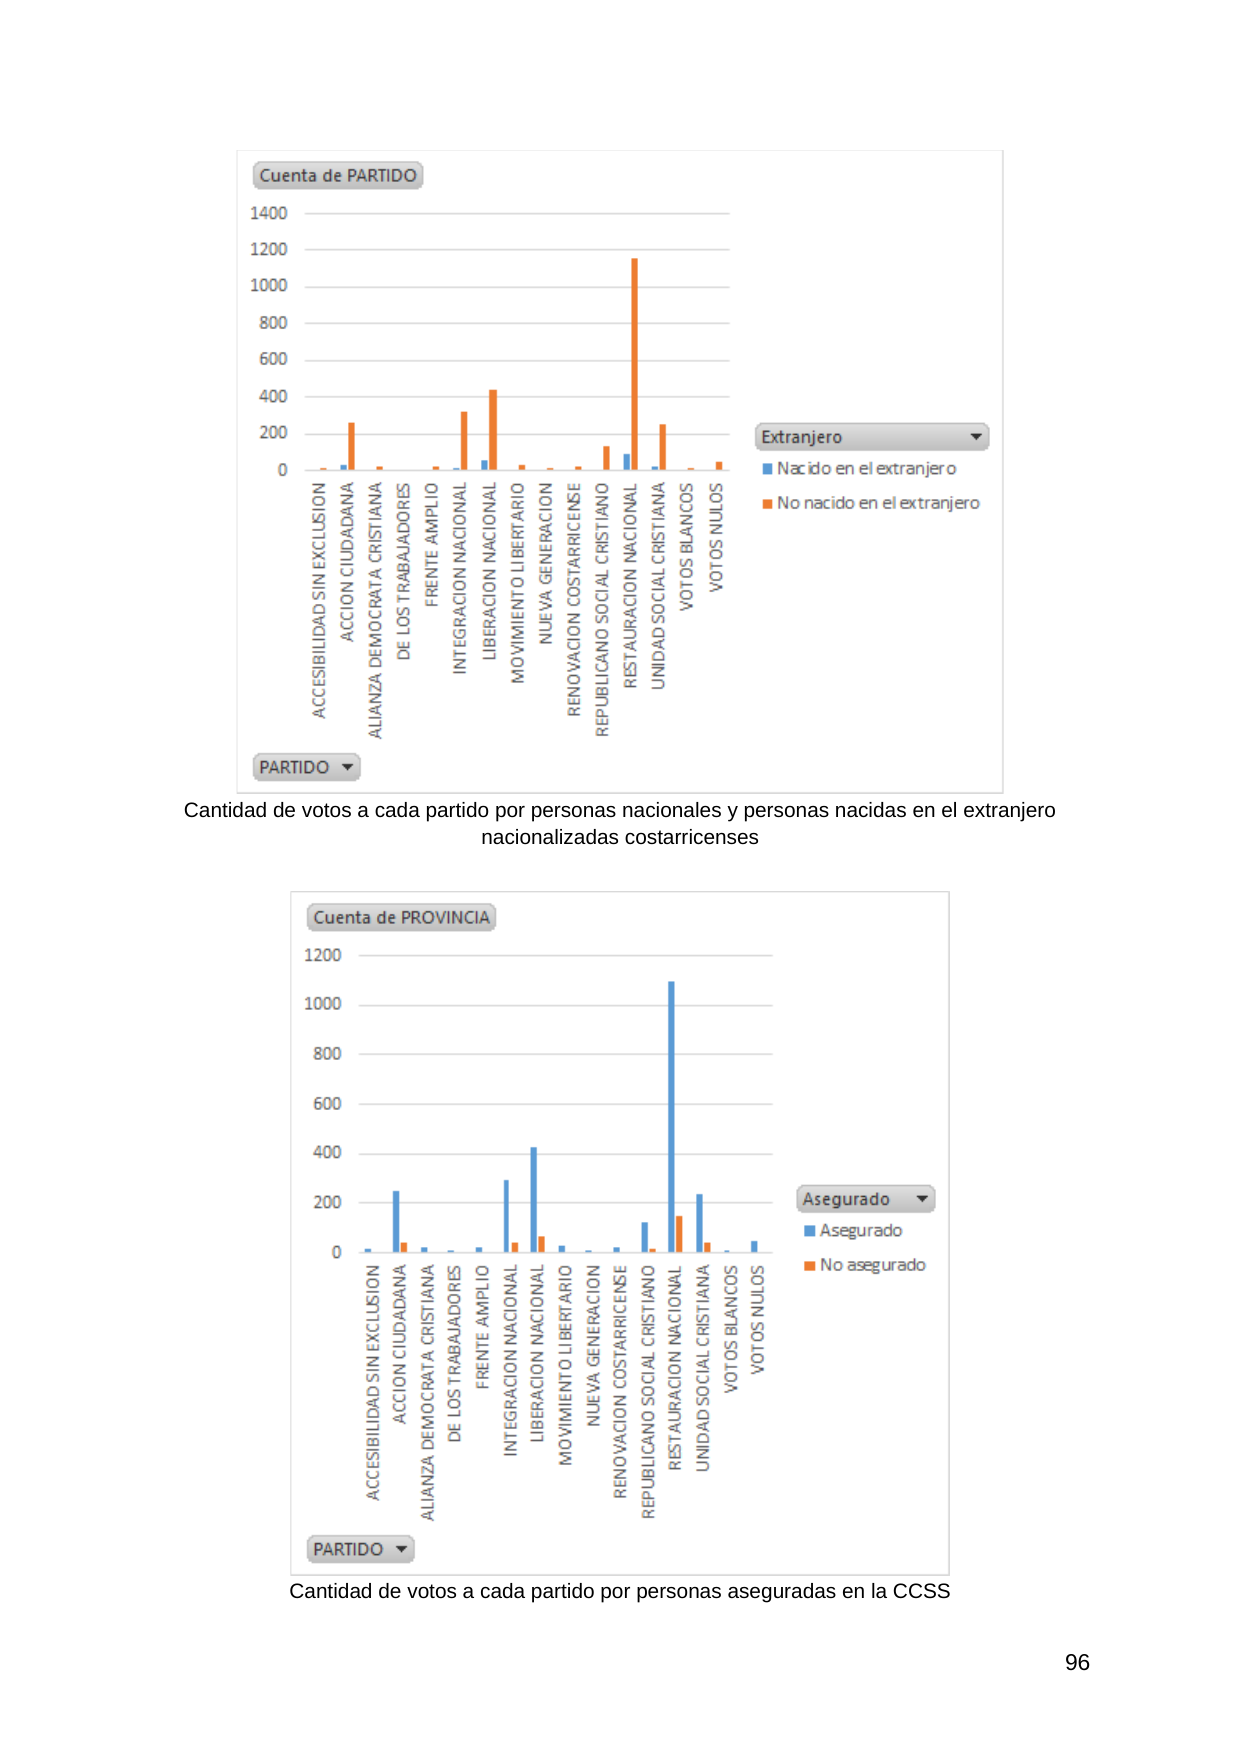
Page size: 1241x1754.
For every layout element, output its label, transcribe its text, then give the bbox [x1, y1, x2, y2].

text Cantidad de votos a cada partido por personas aseguradas en la CCSS [150, 1579, 1090, 1603]
picture [290, 891, 950, 1576]
picture [236, 150, 1004, 794]
text Cantidad de votos a cada partido por personas nacionales y personas nacidas en el extranjero nacionalizadas costarricenses [150, 798, 1090, 849]
